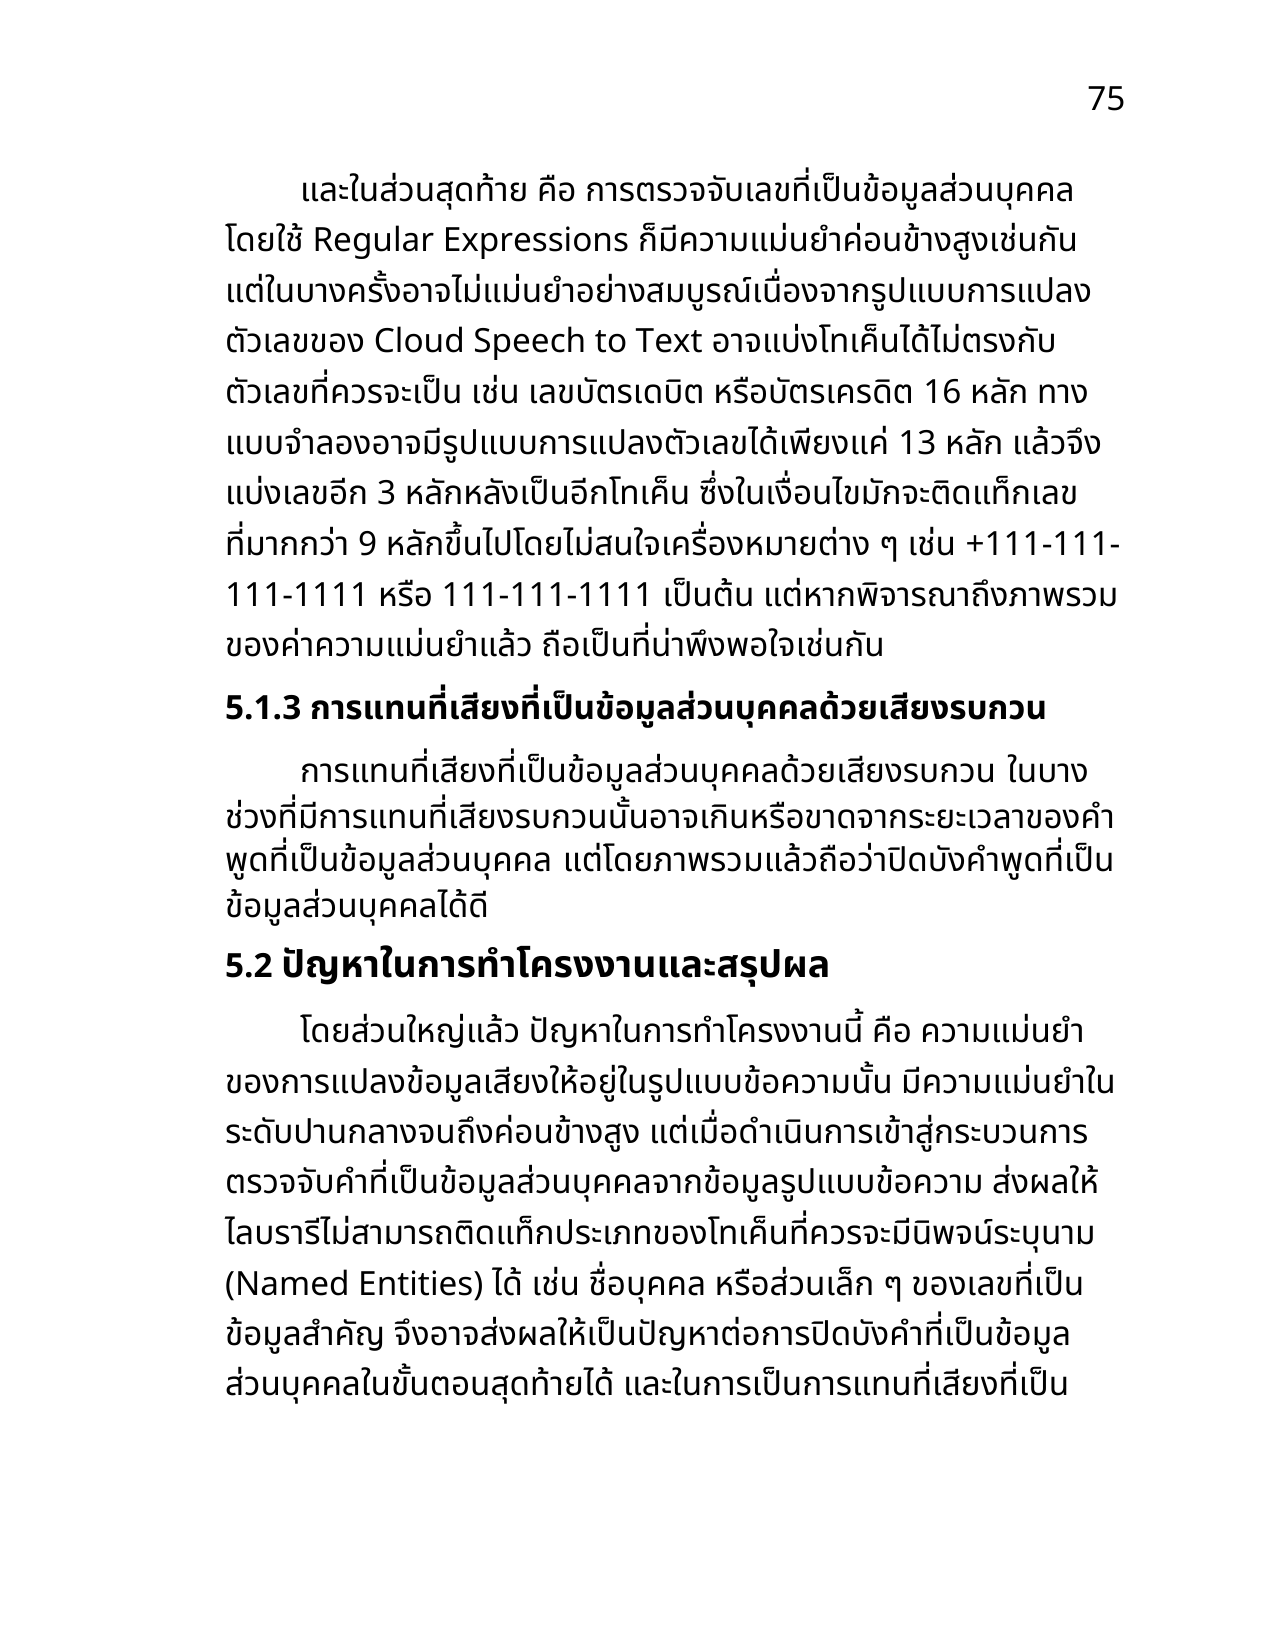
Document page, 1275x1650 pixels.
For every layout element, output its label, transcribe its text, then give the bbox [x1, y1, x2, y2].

subtitle การแทนที่เสียงที่เป็นข้อมูลส่วนบุคคลด้วยเสียงรบกวน [225, 684, 1125, 734]
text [225, 1007, 1125, 1411]
subtitle ปัญหาในการทำโครงงานและสรุปผล [225, 938, 1125, 995]
text การแทนที่เสียงที่เป็นข้อมูลส่วนบุคคลด้วยเสียงรบกวน ในบางช่วงที่มีการแทนที่เสียงรบกวนนั้นอาจเกินหรือขาดจากระยะเวลาของคำพูดที่เป็นข้อมูลส่วนบุคคล แต่โดยภาพรวมแล้วถือว่าปิดบังคำพูดที่เป็นข้อมูลส่วนบุคคลได้ดี [225, 747, 1125, 926]
text และในส่วนสุดท้าย คือ การตรวจจับเลขที่เป็นข้อมูลส่วนบุคคลโดยใช้ Regular Expressions ก็มีความแม่นยำค่อนข้างสูงเช่นกัน แต่ในบางครั้งอาจไม่แม่นยำอย่างสมบูรณ์เนื่องจากรูปแบบการแปลงตัวเลขของ Cloud Speech to Text อาจแบ่งโทเค็นได้ไม่ตรงกับตัวเลขที่ควรจะเป็น เช่น เลขบัตรเดบิต หรือบัตรเครดิต 16 หลัก ทางแบบจำลองอาจมีรูปแบบการแปลงตัวเลขได้เพียงแค่ 13 หลัก แล้วจึงแบ่งเลขอีก 3 หลักหลังเป็นอีกโทเค็น ซึ่งในเงื่อนไขมักจะติดแท็กเลขที่มากกว่า 9 หลักขึ้นไปโดยไม่สนใจเครื่องหมายต่าง ๆ เช่น +111-111-111-1111 หรือ 111-111-1111 เป็นต้น แต่หากพิจารณาถึงภาพรวมของค่าความแม่นยำแล้ว ถือเป็นที่น่าพึงพอใจเช่นกัน [225, 166, 1125, 671]
